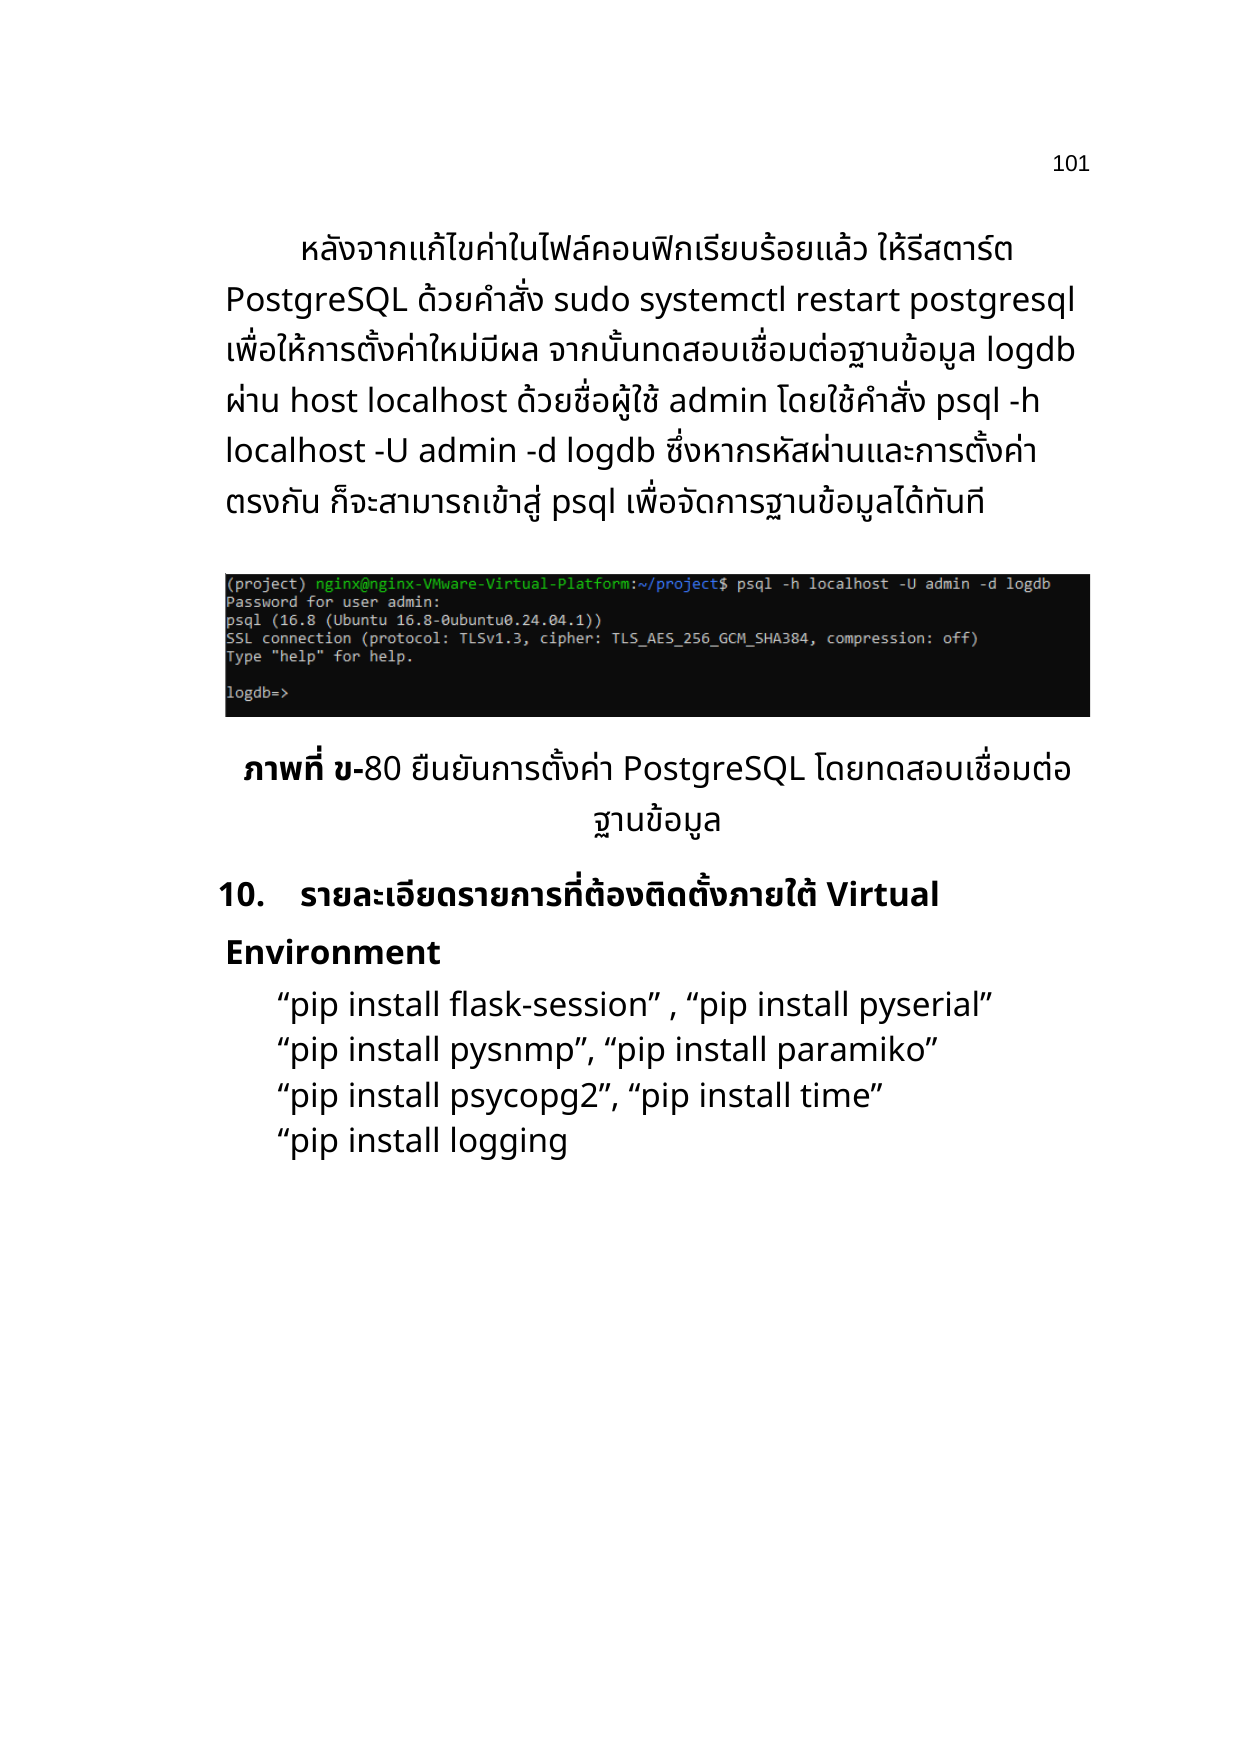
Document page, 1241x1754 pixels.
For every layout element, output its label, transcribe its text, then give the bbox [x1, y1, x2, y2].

text “pip install pysnmp”, “pip install paramiko” [225, 1026, 1090, 1071]
text “pip install logging [225, 1117, 1090, 1162]
text “pip install psycopg2”, “pip install time” [225, 1071, 1090, 1117]
picture [225, 573, 1091, 717]
text “pip install flask-session” , “pip install pyserial” [225, 981, 1090, 1026]
text หลังจากแก้ไขค่าในไฟล์คอนฟิกเรียบร้อยแล้ว ให้รีสตาร์ต PostgreSQL ด้วยคำสั่ง sudo systemctl restart postgresql เพื่อให้การตั้งค่าใหม่มีผล จากนั้นทดสอบเชื่อมต่อฐานข้อมูล logdb ผ่าน host localhost ด้วยชื่อผู้ใช้ admin โดยใช้คำสั่ง psql -h localhost -U admin -d logdb ซึ่งหากรหัสผ่านและการตั้งค่าตรงกัน ก็จะสามารถเข้าสู่ psql เพื่อจัดการฐานข้อมูลได้ทันที [225, 225, 1090, 528]
list รายละเอียดรายการที่ต้องติดตั้งภายใต้ Virtual Environment [217, 871, 1090, 974]
